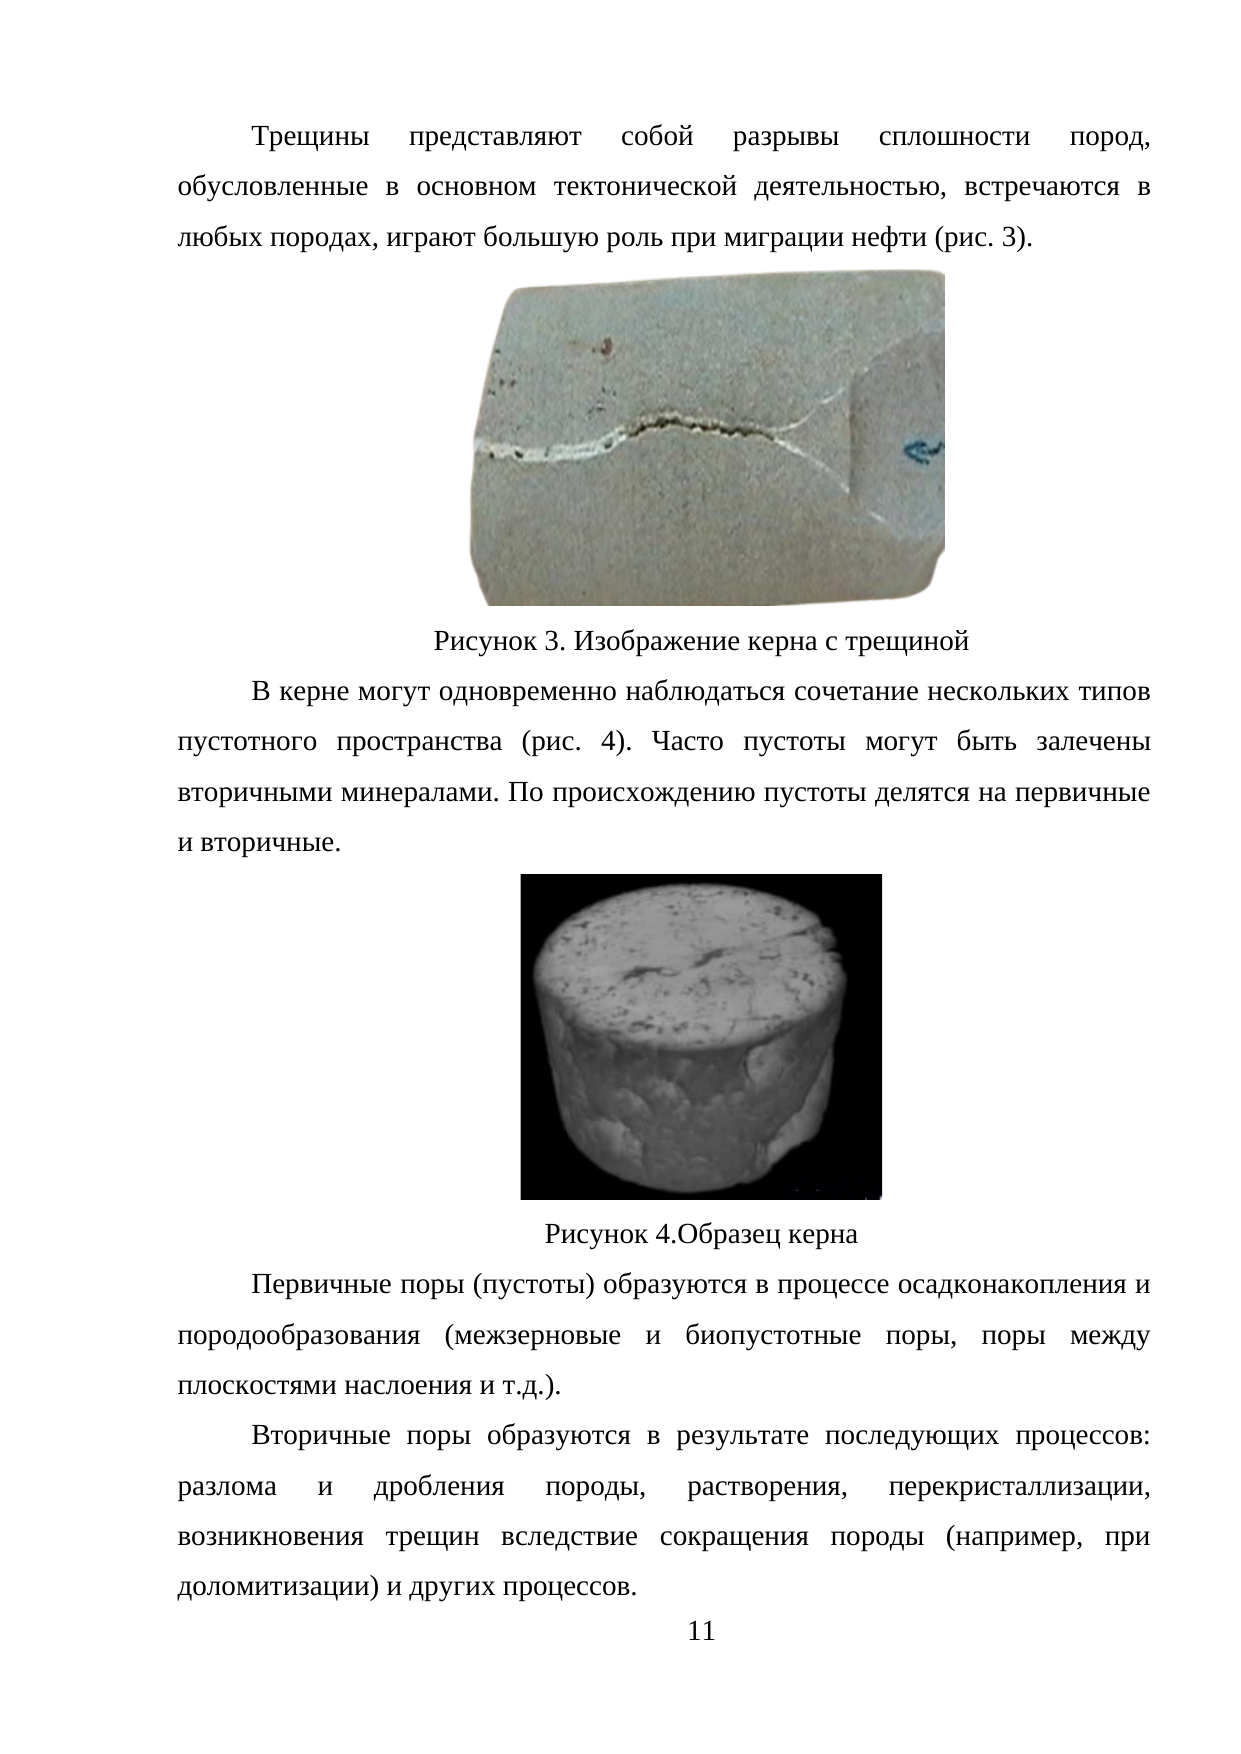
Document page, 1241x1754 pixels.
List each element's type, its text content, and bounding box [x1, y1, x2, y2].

text Трещины представляют собой разрывы сплошности пород, обусловленные в основном тектонической деятельностью, встречаются в любых породах, играют большую роль при миграции нефти (рис. 3). [177, 118, 1152, 252]
text Рисунок 3. Изображение керна с трещиной [177, 623, 1152, 656]
text Вторичные поры образуются в результате последующих процессов: разлома и дробления породы, растворения, перекристаллизации, возникновения трещин вследствие сокращения породы (например, при доломитизации) и других процессов. [177, 1417, 1152, 1602]
text Рисунок 4.Образец керна [177, 1216, 1152, 1250]
picture [520, 874, 883, 1200]
text В керне могут одновременно наблюдаться сочетание нескольких типов пустотного пространства (рис. 4). Часто пустоты могут быть залечены вторичными минералами. По происхождению пустоты делятся на первичные и вторичные. [177, 673, 1152, 858]
text Первичные поры (пустоты) образуются в процессе осадконакопления и породообразования (межзерновые и биопустотные поры, поры между плоскостями наслоения и т.д.). [177, 1267, 1152, 1401]
picture [457, 269, 945, 606]
